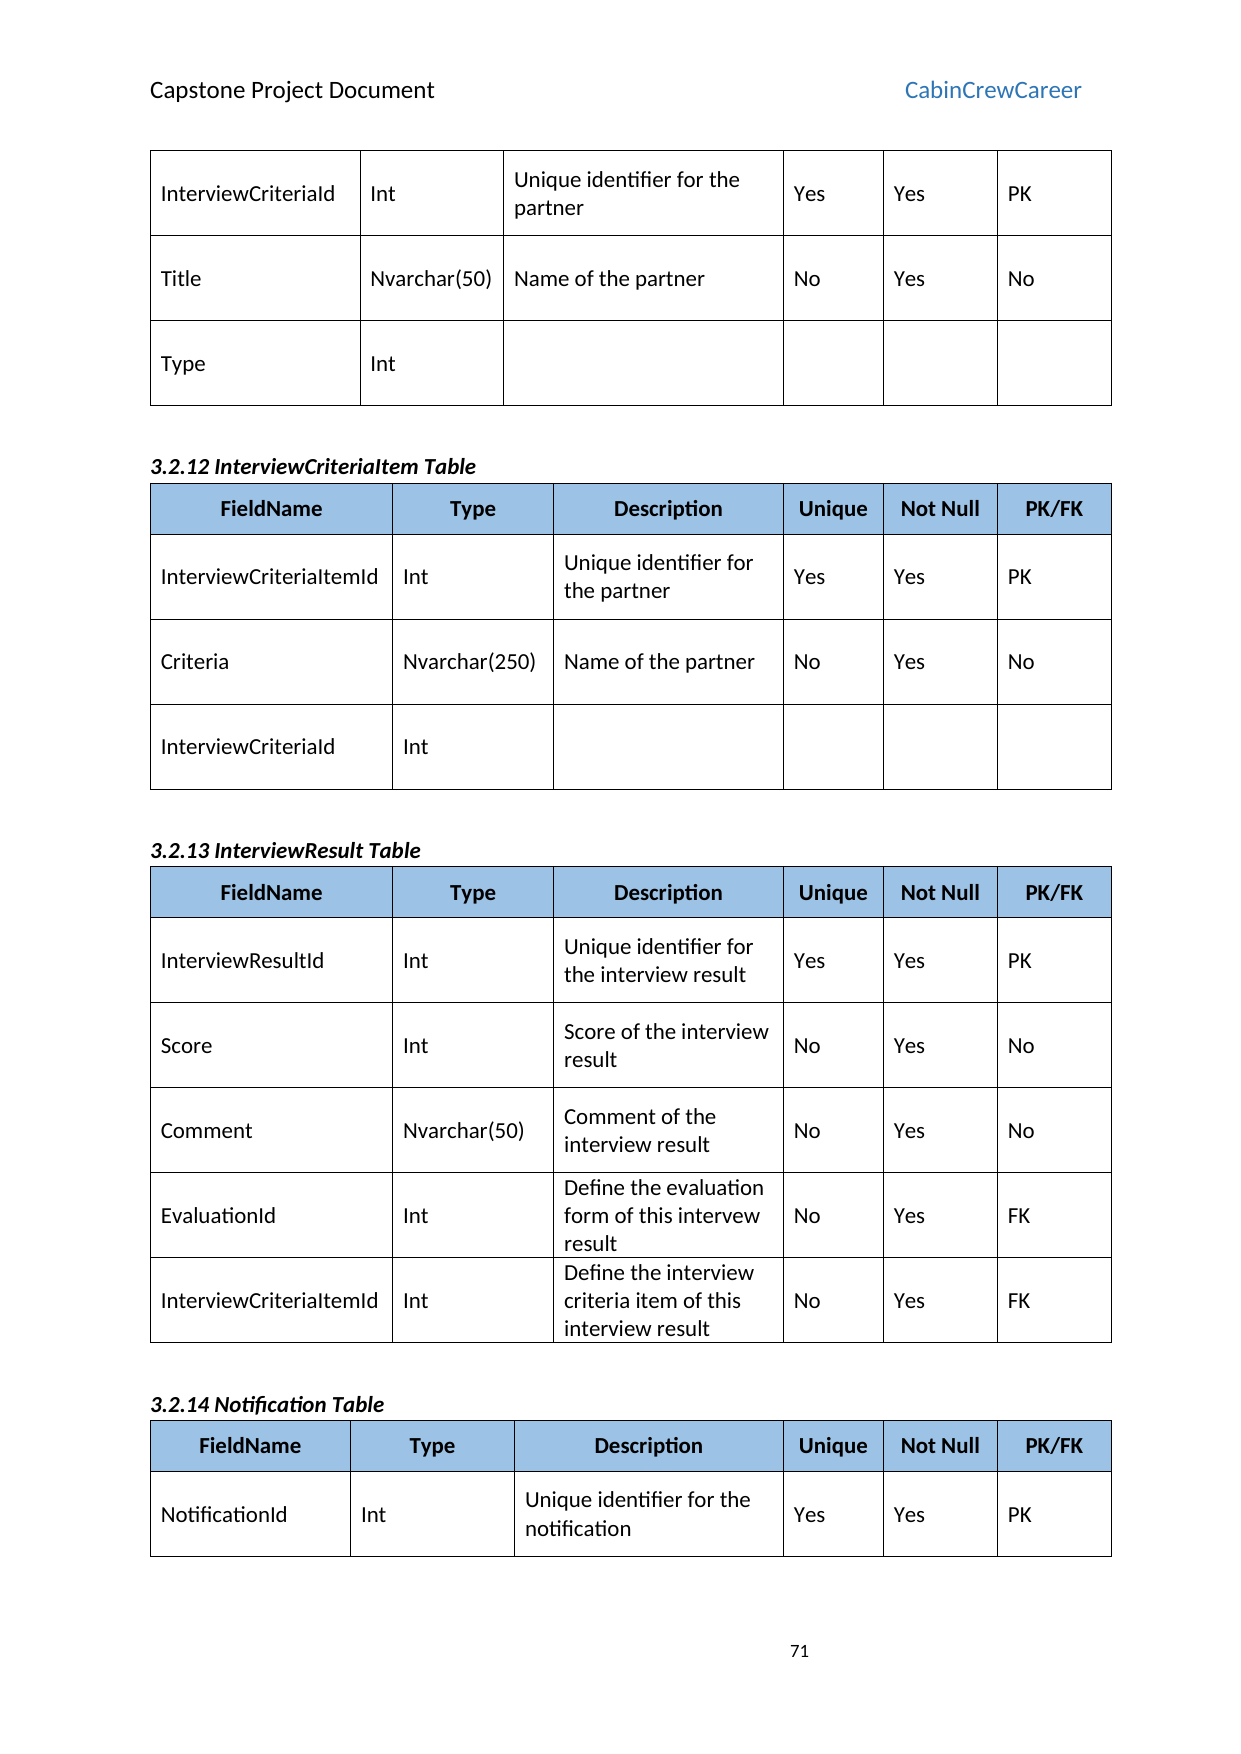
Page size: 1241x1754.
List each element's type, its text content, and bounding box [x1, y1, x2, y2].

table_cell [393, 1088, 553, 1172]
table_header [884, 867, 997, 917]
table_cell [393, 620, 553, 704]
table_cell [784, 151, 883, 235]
subtitle 3.2.12 InterviewCriteriaItem Table [150, 452, 1090, 480]
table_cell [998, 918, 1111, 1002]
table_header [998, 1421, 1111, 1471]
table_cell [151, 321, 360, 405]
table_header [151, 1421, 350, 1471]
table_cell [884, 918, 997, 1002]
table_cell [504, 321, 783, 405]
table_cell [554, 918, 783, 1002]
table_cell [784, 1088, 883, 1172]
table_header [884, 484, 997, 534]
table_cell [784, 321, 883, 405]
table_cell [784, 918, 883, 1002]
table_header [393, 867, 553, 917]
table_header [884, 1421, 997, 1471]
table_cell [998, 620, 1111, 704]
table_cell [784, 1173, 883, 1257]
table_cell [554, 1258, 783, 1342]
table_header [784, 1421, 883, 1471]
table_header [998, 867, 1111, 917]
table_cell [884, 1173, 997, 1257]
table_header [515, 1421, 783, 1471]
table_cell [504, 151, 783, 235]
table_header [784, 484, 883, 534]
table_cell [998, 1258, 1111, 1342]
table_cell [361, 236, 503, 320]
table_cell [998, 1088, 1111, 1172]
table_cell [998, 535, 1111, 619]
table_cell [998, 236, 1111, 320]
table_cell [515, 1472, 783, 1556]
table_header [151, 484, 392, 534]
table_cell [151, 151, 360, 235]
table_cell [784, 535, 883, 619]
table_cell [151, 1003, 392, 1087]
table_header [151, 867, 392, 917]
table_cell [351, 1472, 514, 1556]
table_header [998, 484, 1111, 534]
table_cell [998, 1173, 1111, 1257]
subtitle 3.2.13 InterviewResult Table [150, 836, 1090, 864]
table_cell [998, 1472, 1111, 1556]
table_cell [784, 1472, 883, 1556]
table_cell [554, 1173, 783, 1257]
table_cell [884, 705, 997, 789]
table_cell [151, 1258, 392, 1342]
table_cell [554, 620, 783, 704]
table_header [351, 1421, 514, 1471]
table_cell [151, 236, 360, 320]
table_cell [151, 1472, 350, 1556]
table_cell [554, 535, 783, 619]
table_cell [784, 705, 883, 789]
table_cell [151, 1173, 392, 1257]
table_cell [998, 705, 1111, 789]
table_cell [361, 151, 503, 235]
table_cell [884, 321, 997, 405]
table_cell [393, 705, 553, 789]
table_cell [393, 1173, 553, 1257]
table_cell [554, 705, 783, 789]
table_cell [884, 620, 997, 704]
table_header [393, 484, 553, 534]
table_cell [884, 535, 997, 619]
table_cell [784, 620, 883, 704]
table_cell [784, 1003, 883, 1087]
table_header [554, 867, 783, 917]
subtitle 3.2.14 Notification Table [150, 1390, 1090, 1418]
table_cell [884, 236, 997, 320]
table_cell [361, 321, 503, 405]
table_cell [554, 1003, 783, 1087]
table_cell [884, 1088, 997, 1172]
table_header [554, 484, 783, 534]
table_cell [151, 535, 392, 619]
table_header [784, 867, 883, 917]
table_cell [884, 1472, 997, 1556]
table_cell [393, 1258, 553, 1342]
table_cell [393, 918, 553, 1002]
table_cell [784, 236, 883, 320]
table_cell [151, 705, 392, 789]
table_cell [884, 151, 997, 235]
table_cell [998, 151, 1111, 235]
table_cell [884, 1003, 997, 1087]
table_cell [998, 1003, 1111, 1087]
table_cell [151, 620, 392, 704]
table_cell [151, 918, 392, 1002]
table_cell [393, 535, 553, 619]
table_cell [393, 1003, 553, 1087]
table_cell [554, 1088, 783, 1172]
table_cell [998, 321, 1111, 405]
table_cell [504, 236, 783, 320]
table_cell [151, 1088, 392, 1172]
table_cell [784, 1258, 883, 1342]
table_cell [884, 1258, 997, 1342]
